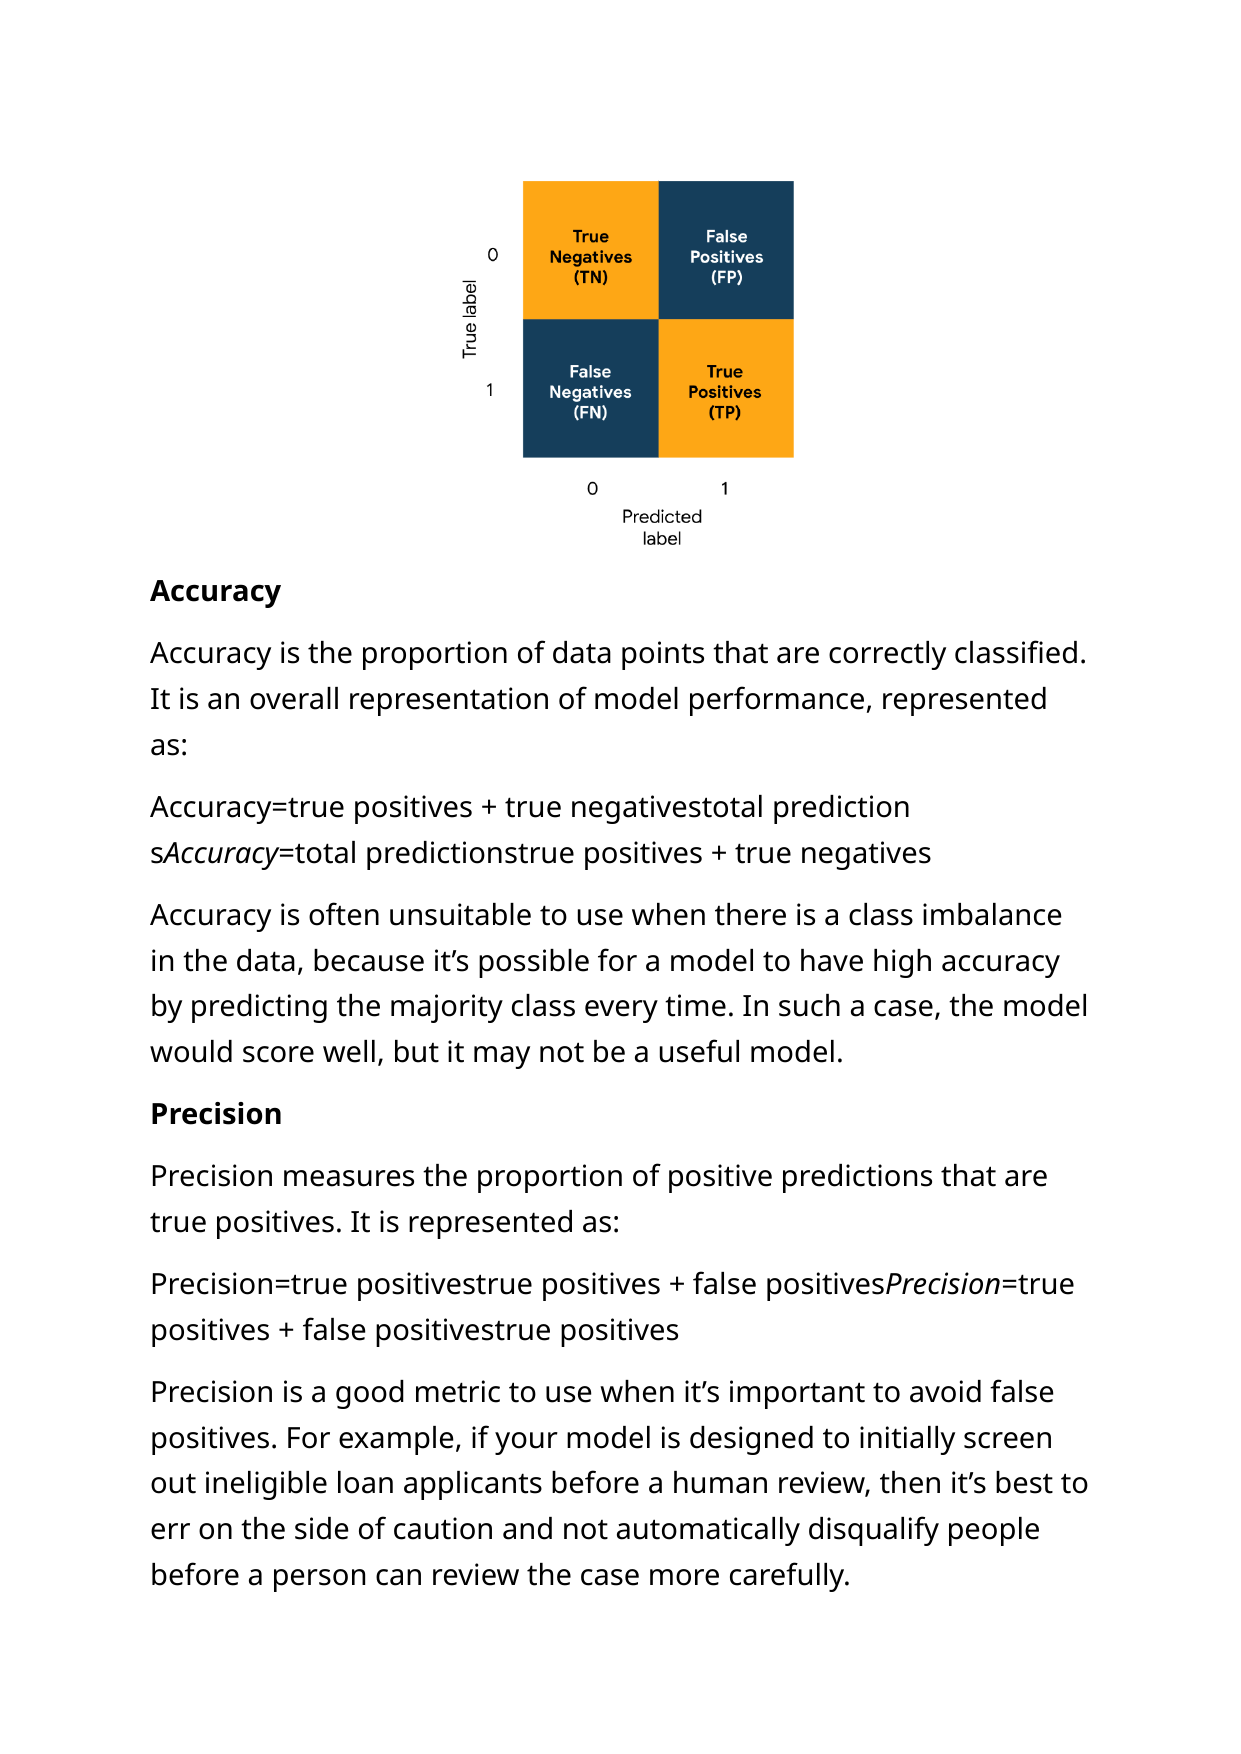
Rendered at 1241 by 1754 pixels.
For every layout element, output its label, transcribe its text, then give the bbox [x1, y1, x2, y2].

text Accuracy is often unsuitable to use when there is a class imbalance in the data, because it’s possible for a model to have high accuracy by predicting the majority class every time. In such a case, the model would score well, but it may not be a useful model. [150, 894, 1090, 1071]
text Accuracy=true positives + true negativestotal predictionsAccuracy=total predictionstrue positives + true negatives​ [150, 786, 1090, 872]
text Precision [150, 1093, 1090, 1133]
text Precision measures the proportion of positive predictions that are true positives. It is represented as: [150, 1156, 1090, 1241]
text Precision=true positivestrue positives + false positivesPrecision=true positives + false positivestrue positives​ [150, 1263, 1090, 1349]
text Precision is a good metric to use when it’s important to avoid false positives. For example, if your model is designed to initially screen out ineligible loan applicants before a human review, then it’s best to err on the side of caution and not automatically disqualify people before a person can review the case more carefully. [150, 1371, 1090, 1594]
picture [150, 150, 1091, 549]
text Accuracy is the proportion of data points that are correctly classified. It is an overall representation of model performance, represented as: [150, 633, 1090, 764]
text Accuracy [150, 570, 1090, 610]
